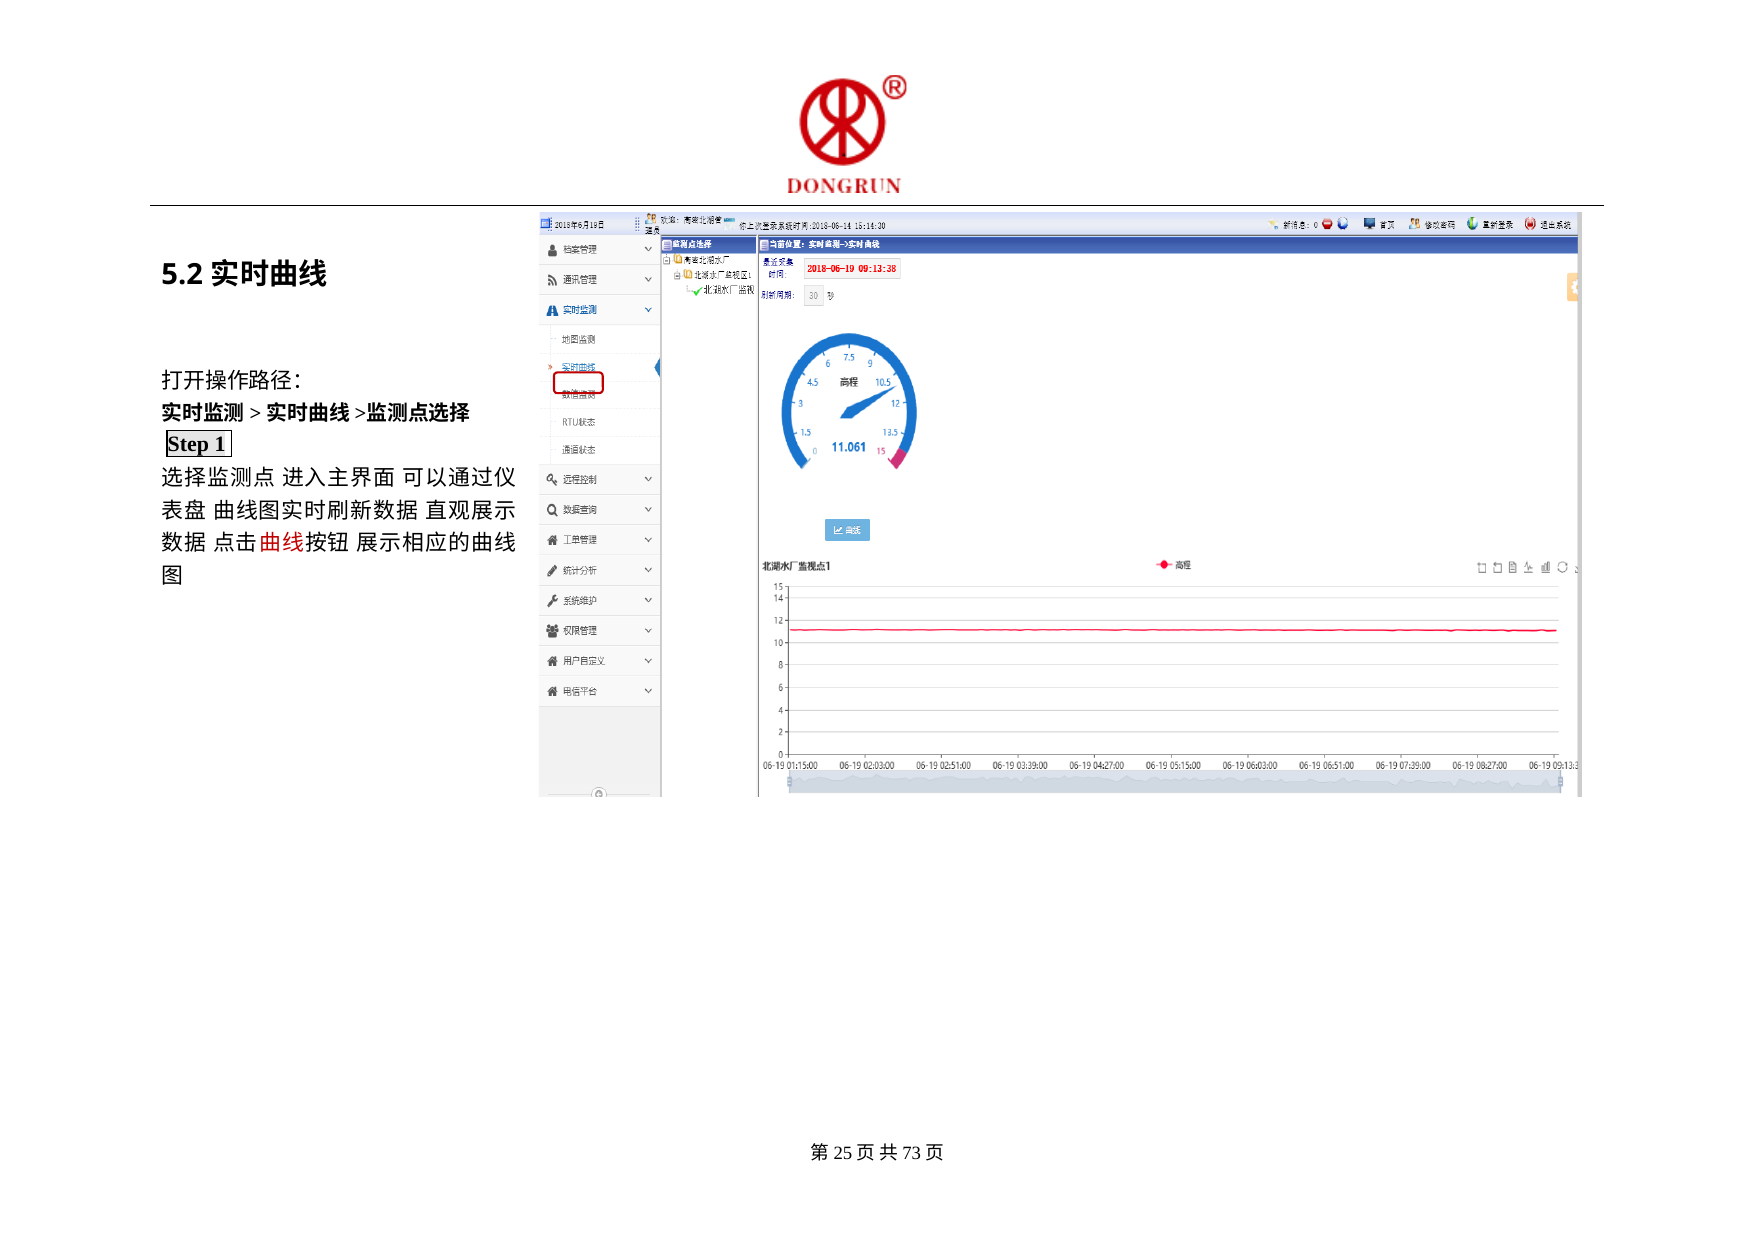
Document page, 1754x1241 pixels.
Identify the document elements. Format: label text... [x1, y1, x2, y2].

table_header 5.2 实时曲线 打开操作路径： 实时监测 > 实时曲线 >监测点选择 Step 1 选择监测点 进入主界面 可以通过仪表盘 曲线图实时刷新数据 直观展示数据 点击曲线按钮 展示相应的曲线图 [150, 212, 528, 1012]
picture [538, 212, 1582, 797]
table_header [528, 212, 1594, 1012]
picture [787, 75, 907, 193]
